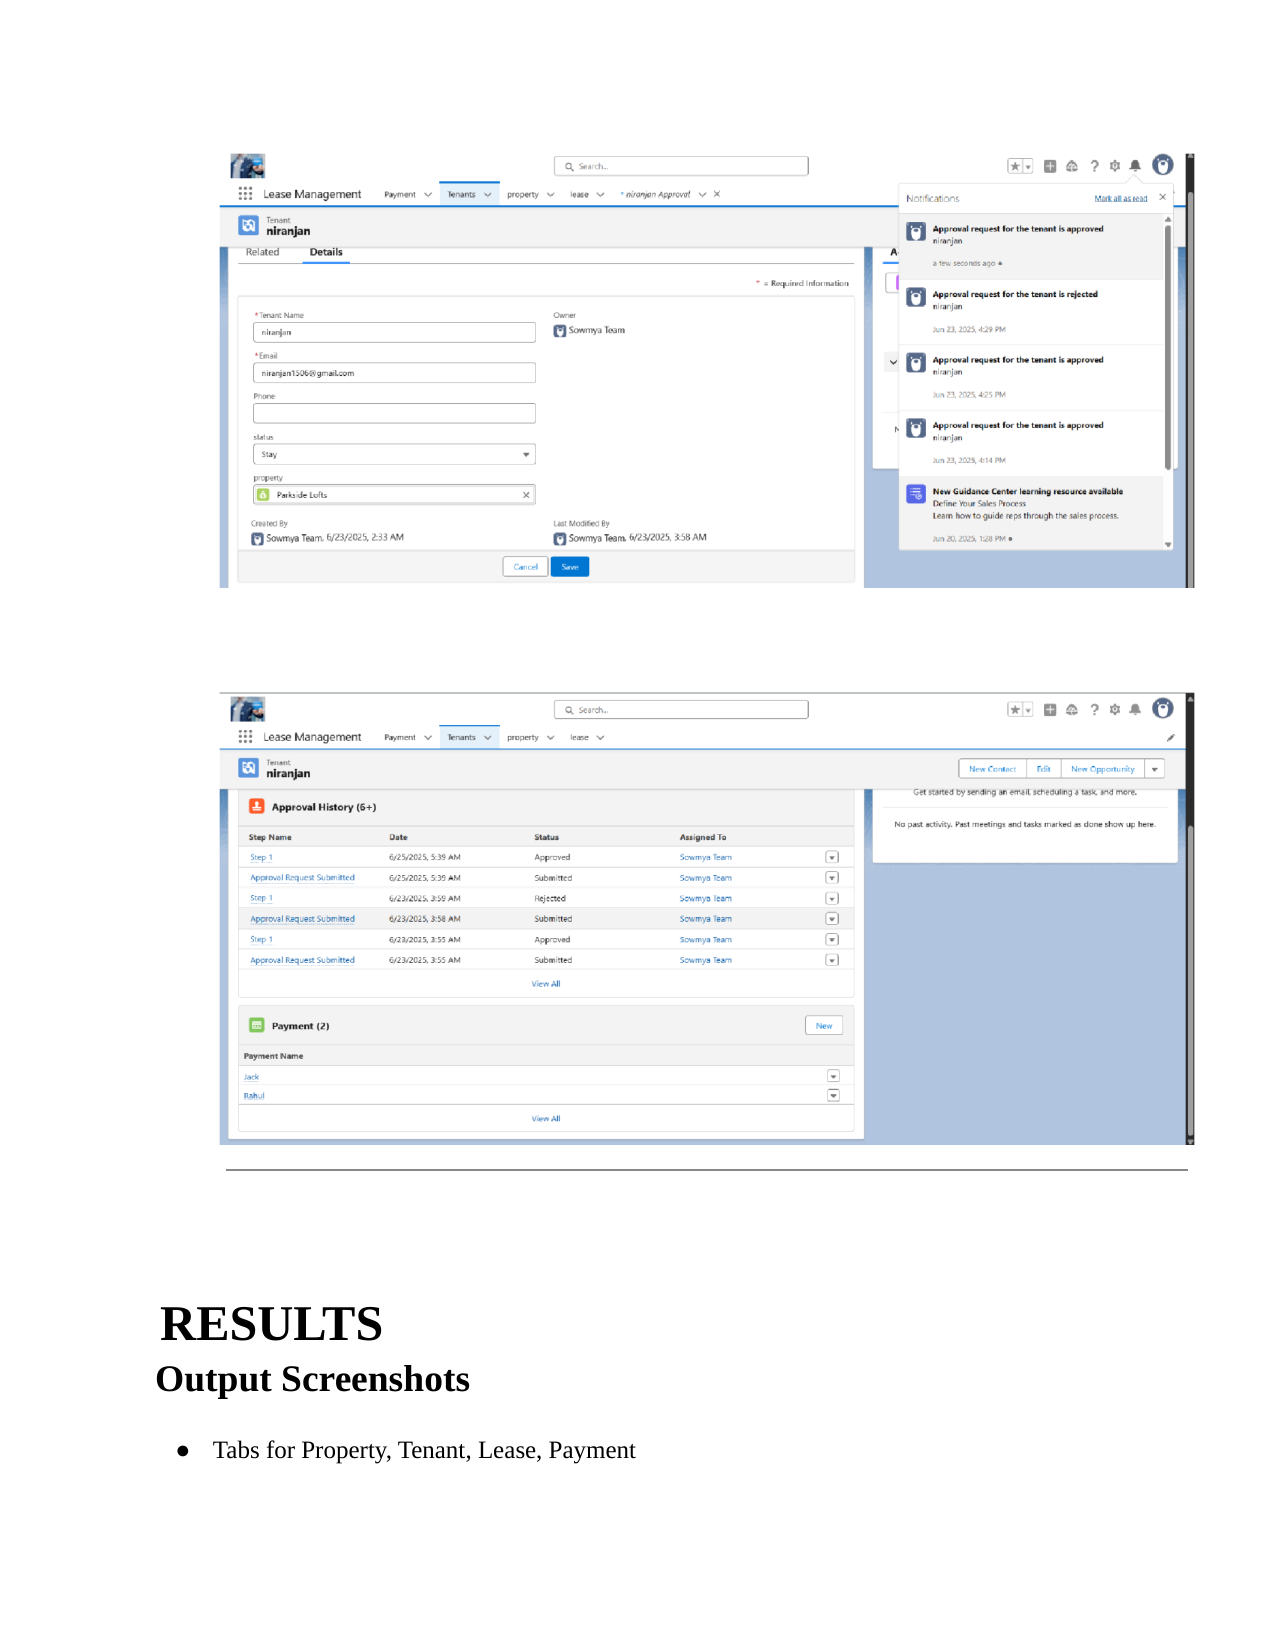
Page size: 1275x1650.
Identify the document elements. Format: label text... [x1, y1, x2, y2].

picture [219, 153, 1195, 588]
subtitle Output Screenshots [146, 1356, 1232, 1399]
list Tabs for Property, Tenant, Lease, Payment [175, 1435, 1168, 1464]
subtitle RESULTS [147, 1294, 1232, 1352]
picture [219, 692, 1195, 1145]
